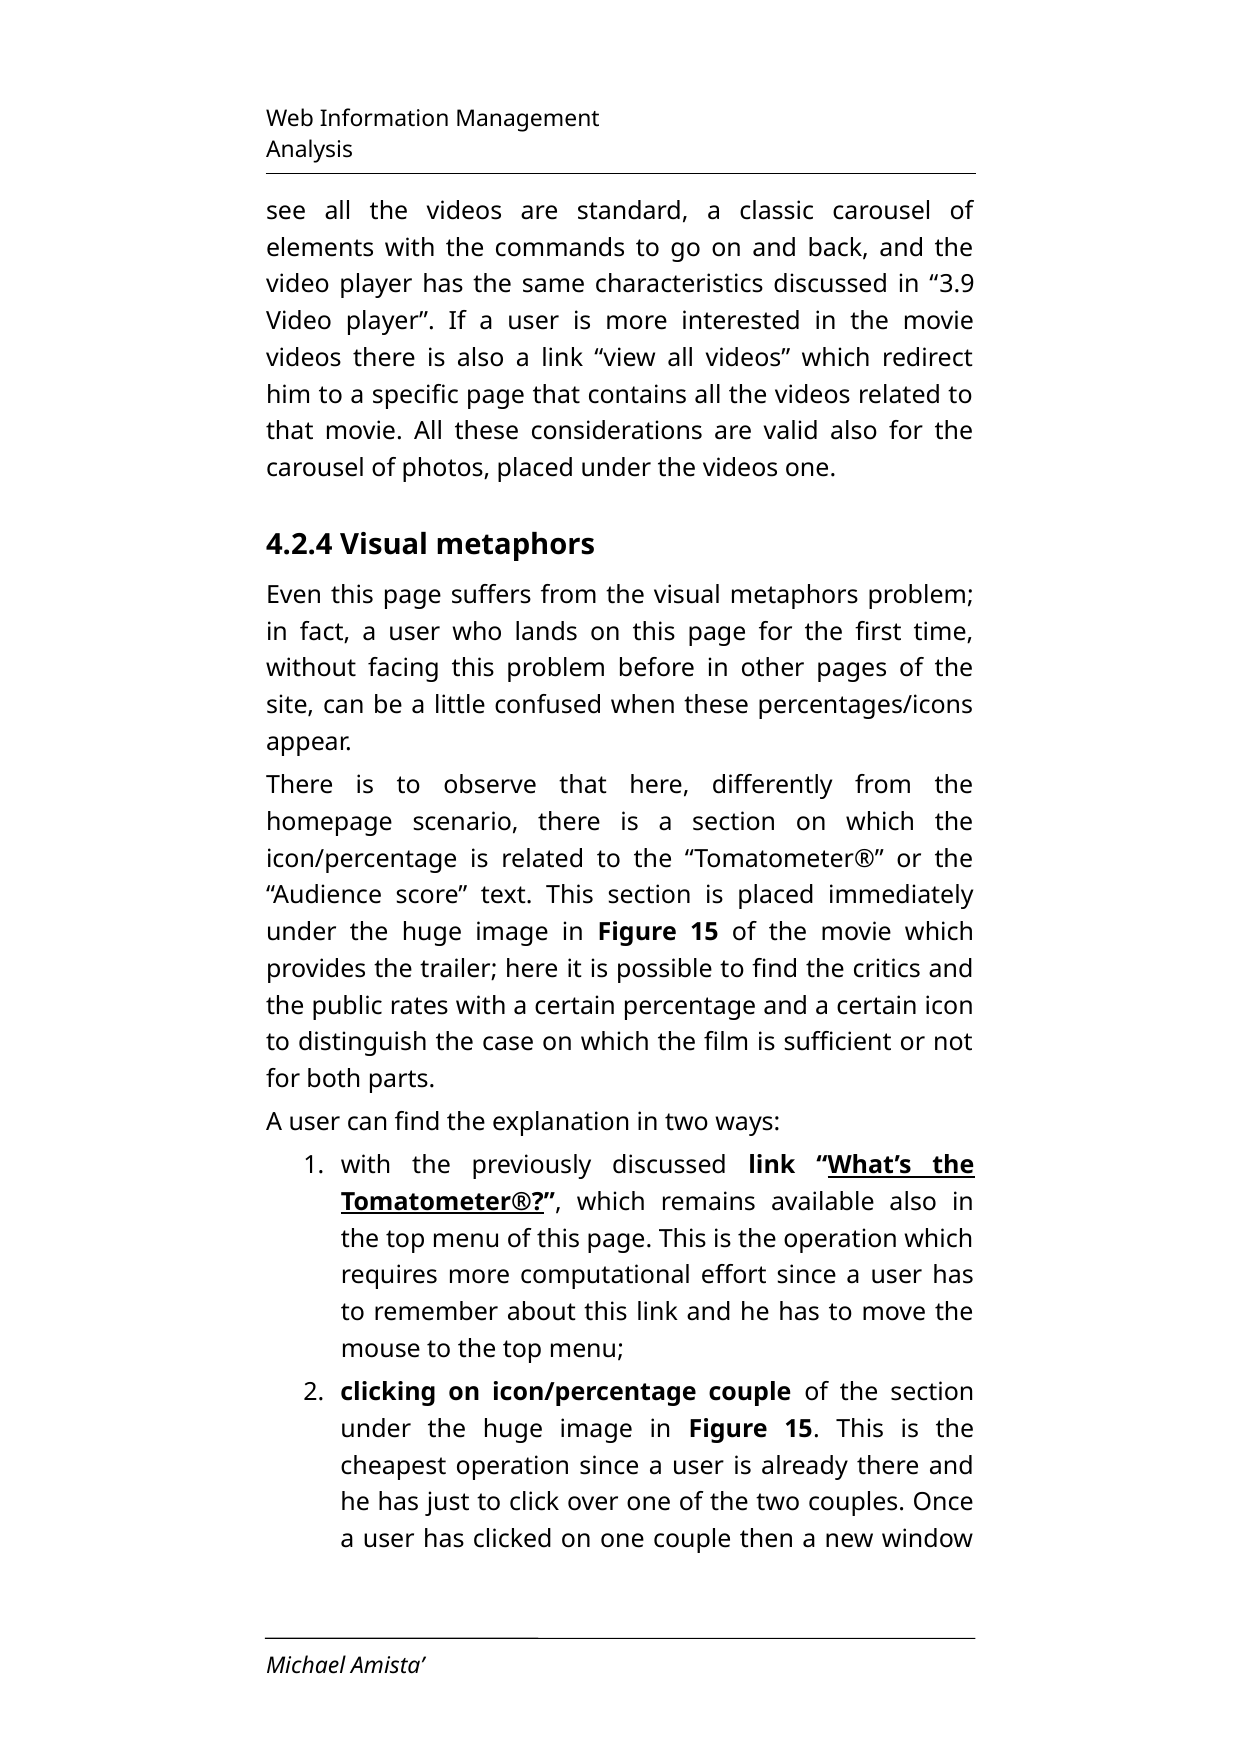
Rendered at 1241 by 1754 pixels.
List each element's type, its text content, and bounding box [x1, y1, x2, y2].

text There is to observe that here, differently from the homepage scenario, there is a section on which the icon/percentage is related to the “Tomatometer®” or the “Audience score” text. This section is placed immediately under the huge image in Figure 15 of the movie which provides the trailer; here it is possible to find the critics and the public rates with a certain percentage and a certain icon to distinguish the case on which the film is sufficient or not for both parts. [266, 767, 974, 1095]
list with the previously discussed link “What’s the Tomatometer®?”, which remains available also in the top menu of this page. This is the operation which requires more computational effort since a user has to remember about this link and he has to move the mouse to the top menu; [303, 1147, 974, 1365]
text Even this page suffers from the visual metaphors problem; in fact, a user who lands on this page for the first time, without facing this problem before in other pages of the site, can be a little confused when these percentages/icons appear. [266, 577, 974, 758]
text A user can find the explanation in two ways: [266, 1104, 974, 1138]
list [303, 1374, 974, 1555]
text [266, 192, 974, 484]
subtitle 4.2.4 Visual metaphors [266, 523, 974, 563]
